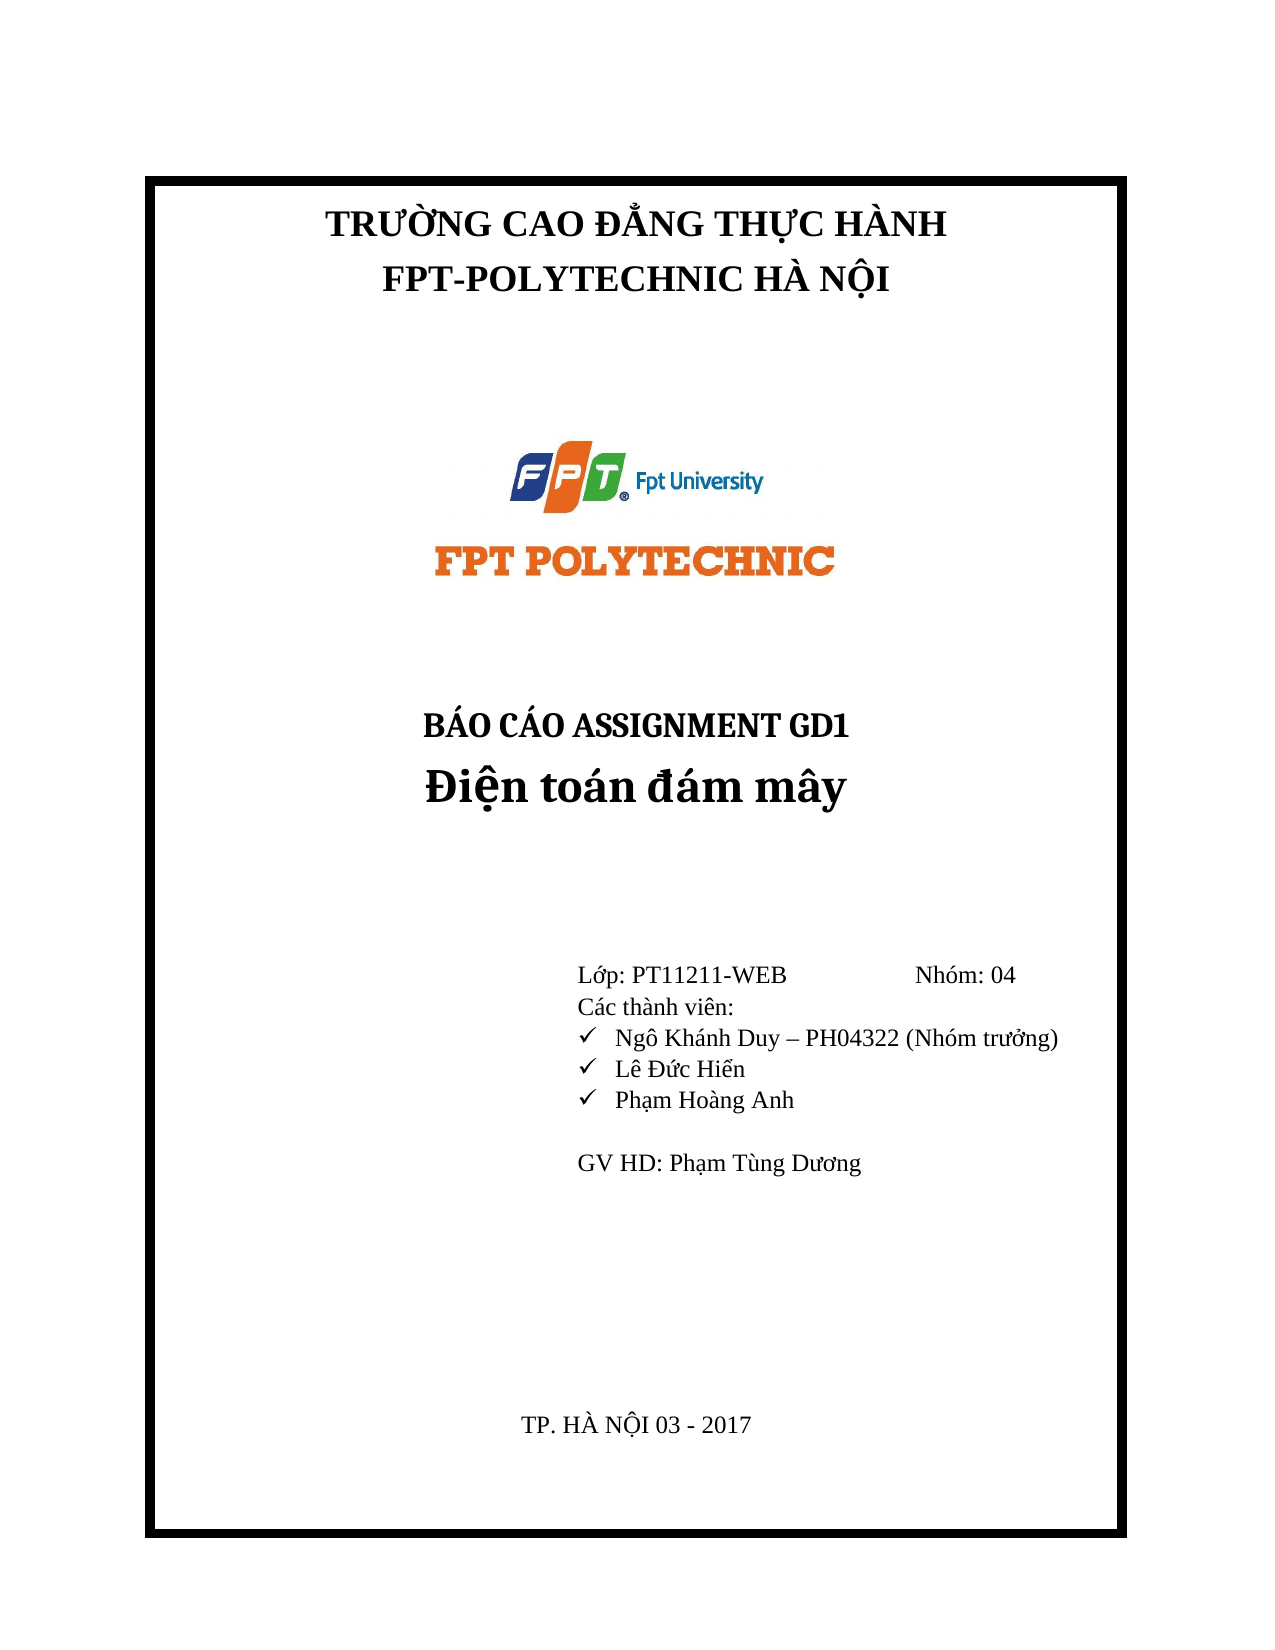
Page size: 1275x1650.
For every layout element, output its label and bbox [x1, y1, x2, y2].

picture [431, 423, 841, 602]
